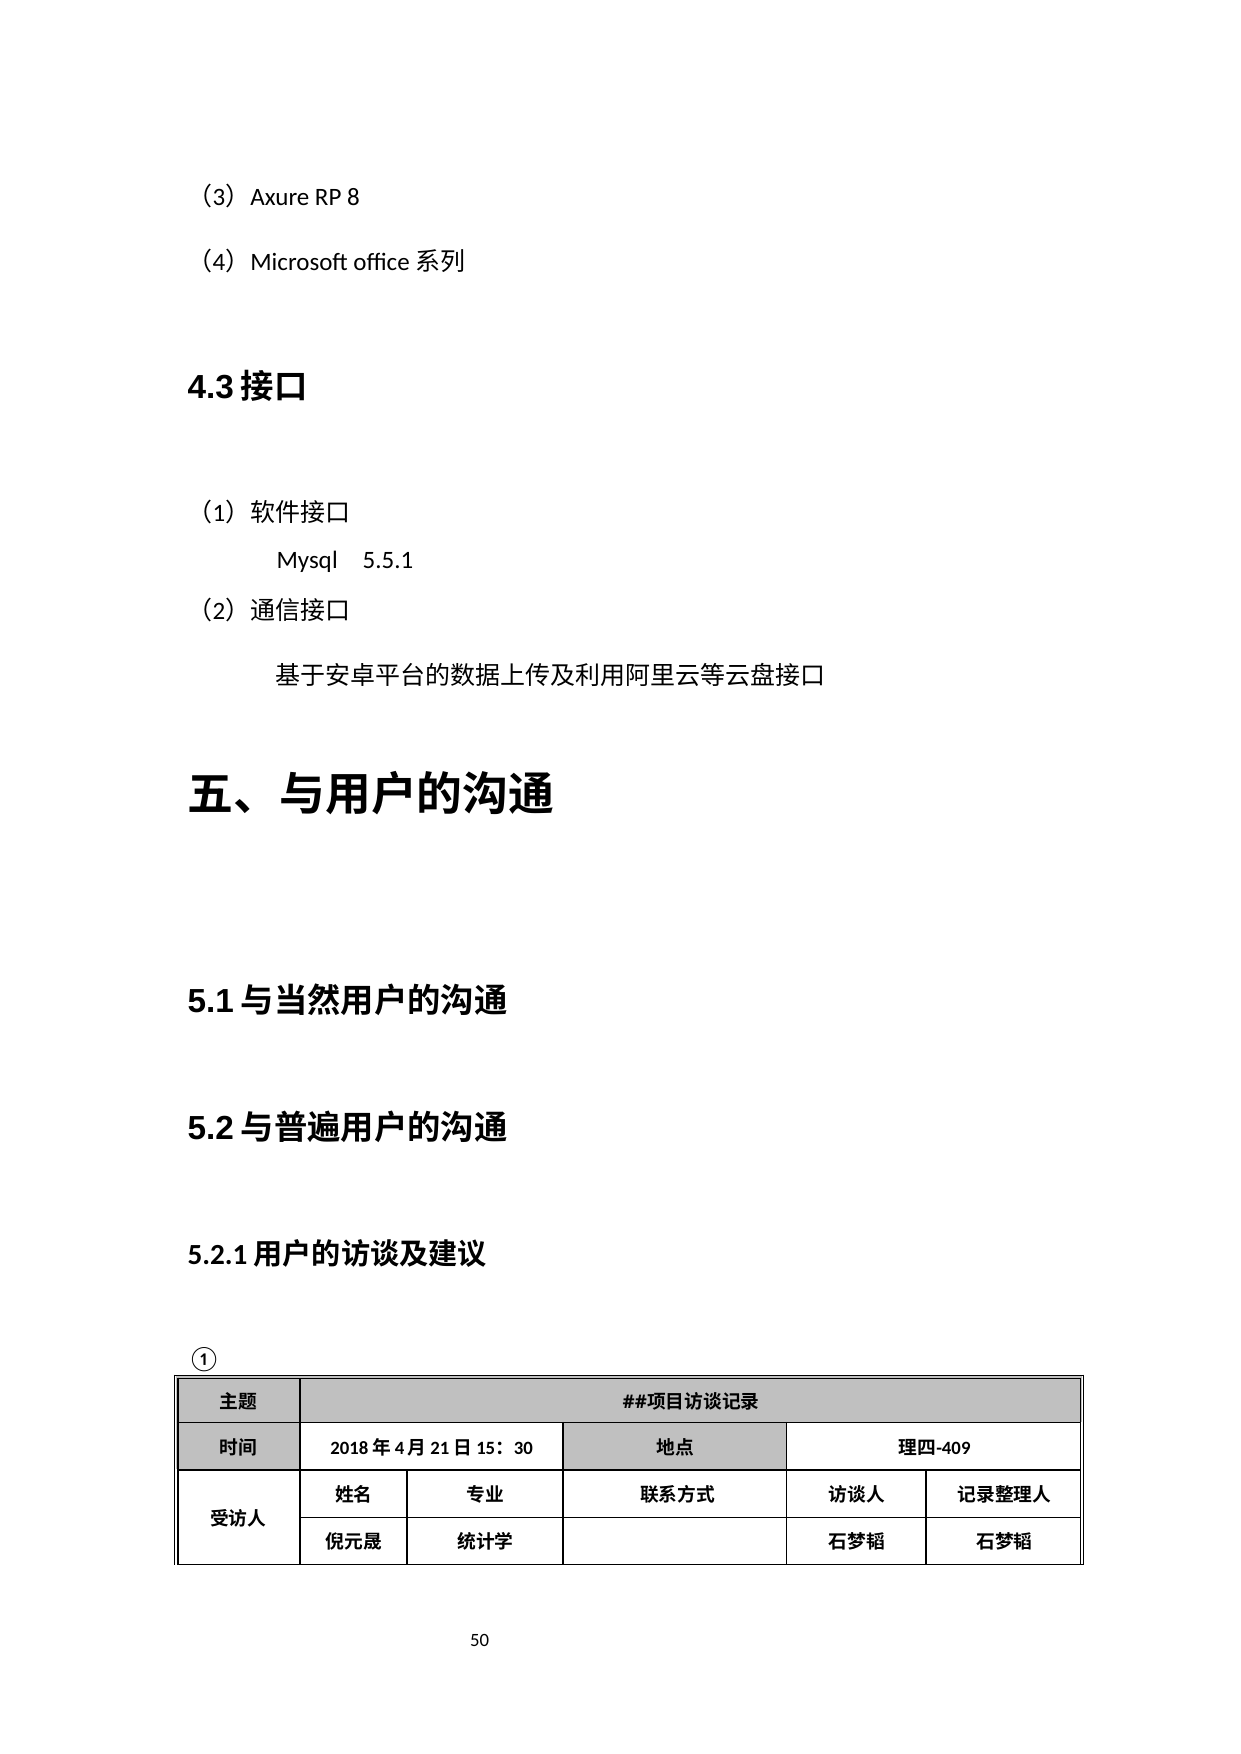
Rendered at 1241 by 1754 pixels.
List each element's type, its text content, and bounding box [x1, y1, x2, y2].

list Axure RP 8 [187, 162, 1053, 227]
table_cell [564, 1518, 786, 1564]
table_cell 姓名 [301, 1471, 406, 1516]
text ① [187, 1342, 1053, 1374]
table_cell 联系方式 [564, 1471, 786, 1516]
list Microsoft office系列 [187, 227, 1053, 292]
table_cell 石梦韬 [787, 1518, 925, 1564]
table_cell 时间 [179, 1423, 299, 1469]
table_cell 记录整理人 [927, 1471, 1080, 1516]
subtitle 五、与用户的沟通 [187, 741, 1053, 839]
table_header ##项目访谈记录 [301, 1379, 1080, 1422]
table_cell 统计学 [408, 1518, 562, 1564]
table_cell 倪元晟 [301, 1518, 406, 1564]
list 软件接口 [187, 478, 1053, 543]
list 通信接口 [187, 576, 1053, 641]
table_cell 2018年4月21日 15：30 [301, 1423, 562, 1469]
subtitle 5.2.1用户的访谈及建议 [187, 1219, 1053, 1284]
subtitle 4.3接口 [187, 352, 1053, 417]
subtitle 5.2与普遍用户的沟通 [187, 1093, 1053, 1158]
table_header 主题 [179, 1379, 299, 1422]
table_cell 受访人 [179, 1471, 299, 1564]
table_cell 石梦韬 [927, 1518, 1080, 1564]
table_cell 地点 [564, 1423, 786, 1469]
table_cell 访谈人 [787, 1471, 925, 1516]
list 基于安卓平台的数据上传及利用阿里云等云盘接口 [187, 641, 1053, 706]
subtitle 5.1与当然用户的沟通 [187, 966, 1053, 1031]
table_cell 理四-409 [787, 1423, 1080, 1469]
table_cell 专业 [408, 1471, 562, 1516]
text Mysql 5.5.1 [233, 543, 1053, 576]
